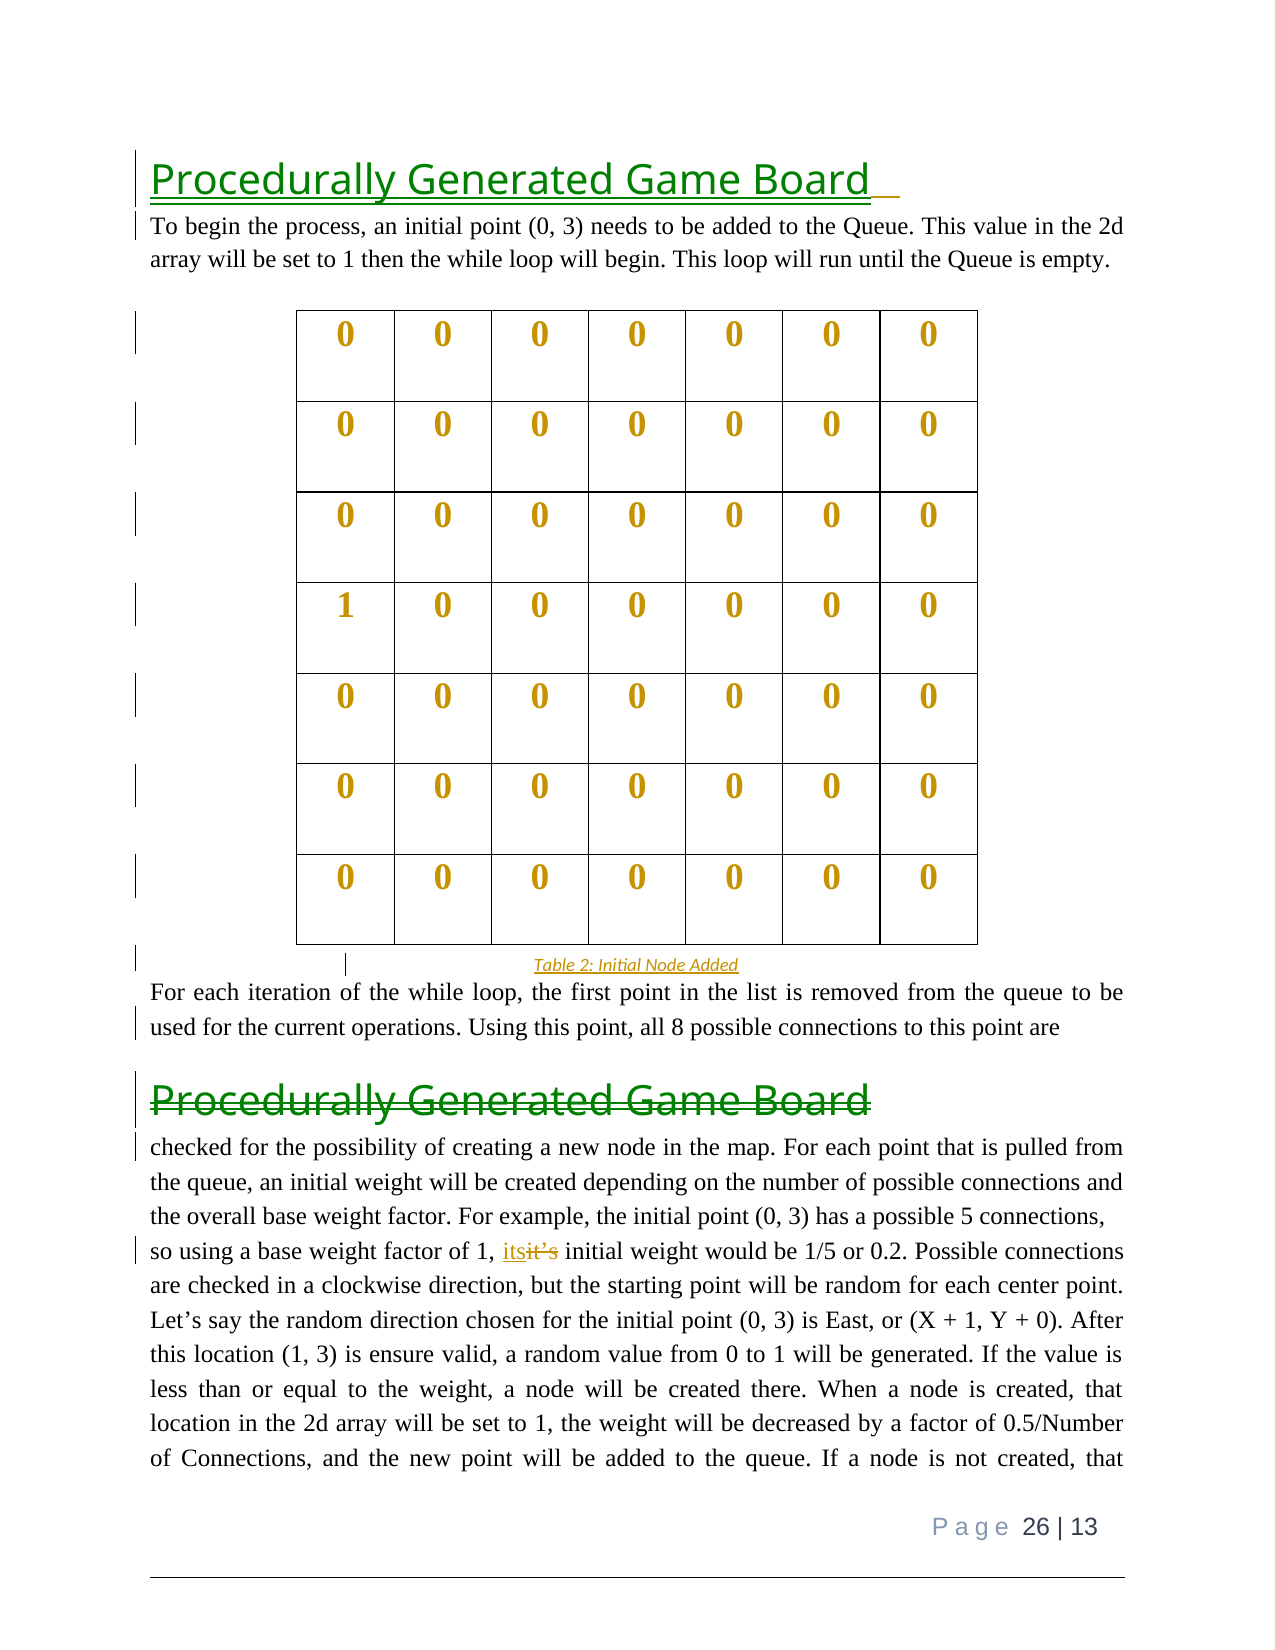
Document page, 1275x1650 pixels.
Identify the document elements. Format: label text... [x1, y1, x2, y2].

table_cell 0 [492, 764, 588, 853]
table_cell 0 [297, 764, 394, 853]
table_cell 0 [686, 855, 782, 944]
table_cell 0 [686, 674, 782, 763]
table_cell 1 [297, 583, 394, 672]
table_cell 0 [395, 583, 491, 672]
table_cell 0 [881, 583, 977, 672]
table_header 0 [297, 311, 394, 401]
table_cell 0 [395, 764, 491, 853]
table_cell 0 [492, 402, 588, 491]
table_cell 0 [492, 855, 588, 944]
table_header 0 [783, 311, 879, 401]
table_cell 0 [395, 493, 491, 582]
table_cell 0 [881, 674, 977, 763]
table_cell 0 [589, 674, 685, 763]
text To begin the process, an initial point (0, 3) needs to be added to the Queue. This value in the 2d array will be set to 1 then the while loop will begin. This loop will run until the Queue is empty. [150, 211, 1125, 273]
table_cell 0 [395, 402, 491, 491]
table_header 0 [589, 311, 685, 401]
table_cell 0 [492, 583, 588, 672]
table_cell 0 [297, 493, 394, 582]
table_cell 0 [297, 855, 394, 944]
table_cell 0 [686, 402, 782, 491]
table_cell 0 [589, 764, 685, 853]
table_cell 0 [783, 764, 879, 853]
table_cell 0 [783, 493, 879, 582]
table_cell 0 [297, 674, 394, 763]
table_cell 0 [589, 493, 685, 582]
table_cell 0 [783, 402, 879, 491]
table_cell 0 [589, 583, 685, 672]
table_cell 0 [783, 674, 879, 763]
table_header 0 [881, 311, 977, 401]
table_cell 0 [589, 855, 685, 944]
table_cell 0 [395, 674, 491, 763]
table_cell 0 [783, 855, 879, 944]
table_cell 0 [881, 764, 977, 853]
table_cell 0 [881, 855, 977, 944]
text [150, 1236, 1125, 1471]
table_cell 0 [686, 583, 782, 672]
table_cell 0 [881, 493, 977, 582]
table_cell 0 [686, 493, 782, 582]
table_cell 0 [686, 764, 782, 853]
table_cell 0 [492, 493, 588, 582]
table_header 0 [686, 311, 782, 401]
table_header 0 [492, 311, 588, 401]
table_header 0 [395, 311, 491, 401]
table_cell 0 [297, 402, 394, 491]
table_cell 0 [881, 402, 977, 491]
table_cell 0 [492, 674, 588, 763]
table_cell 0 [783, 583, 879, 672]
table_cell 0 [589, 402, 685, 491]
text For each iteration of the while loop, the first point in the list is removed from the queue to be used for the current operations. Using this point, all 8 possible connections to this point are [150, 977, 1125, 1040]
table_cell 0 [395, 855, 491, 944]
text checked for the possibility of creating a new node in the map. For each point that is pulled from the queue, an initial weight will be created depending on the number of possible connections and the overall base weight factor. For example, the initial point (0, 3) has a possible 5 connections, [150, 1132, 1125, 1230]
